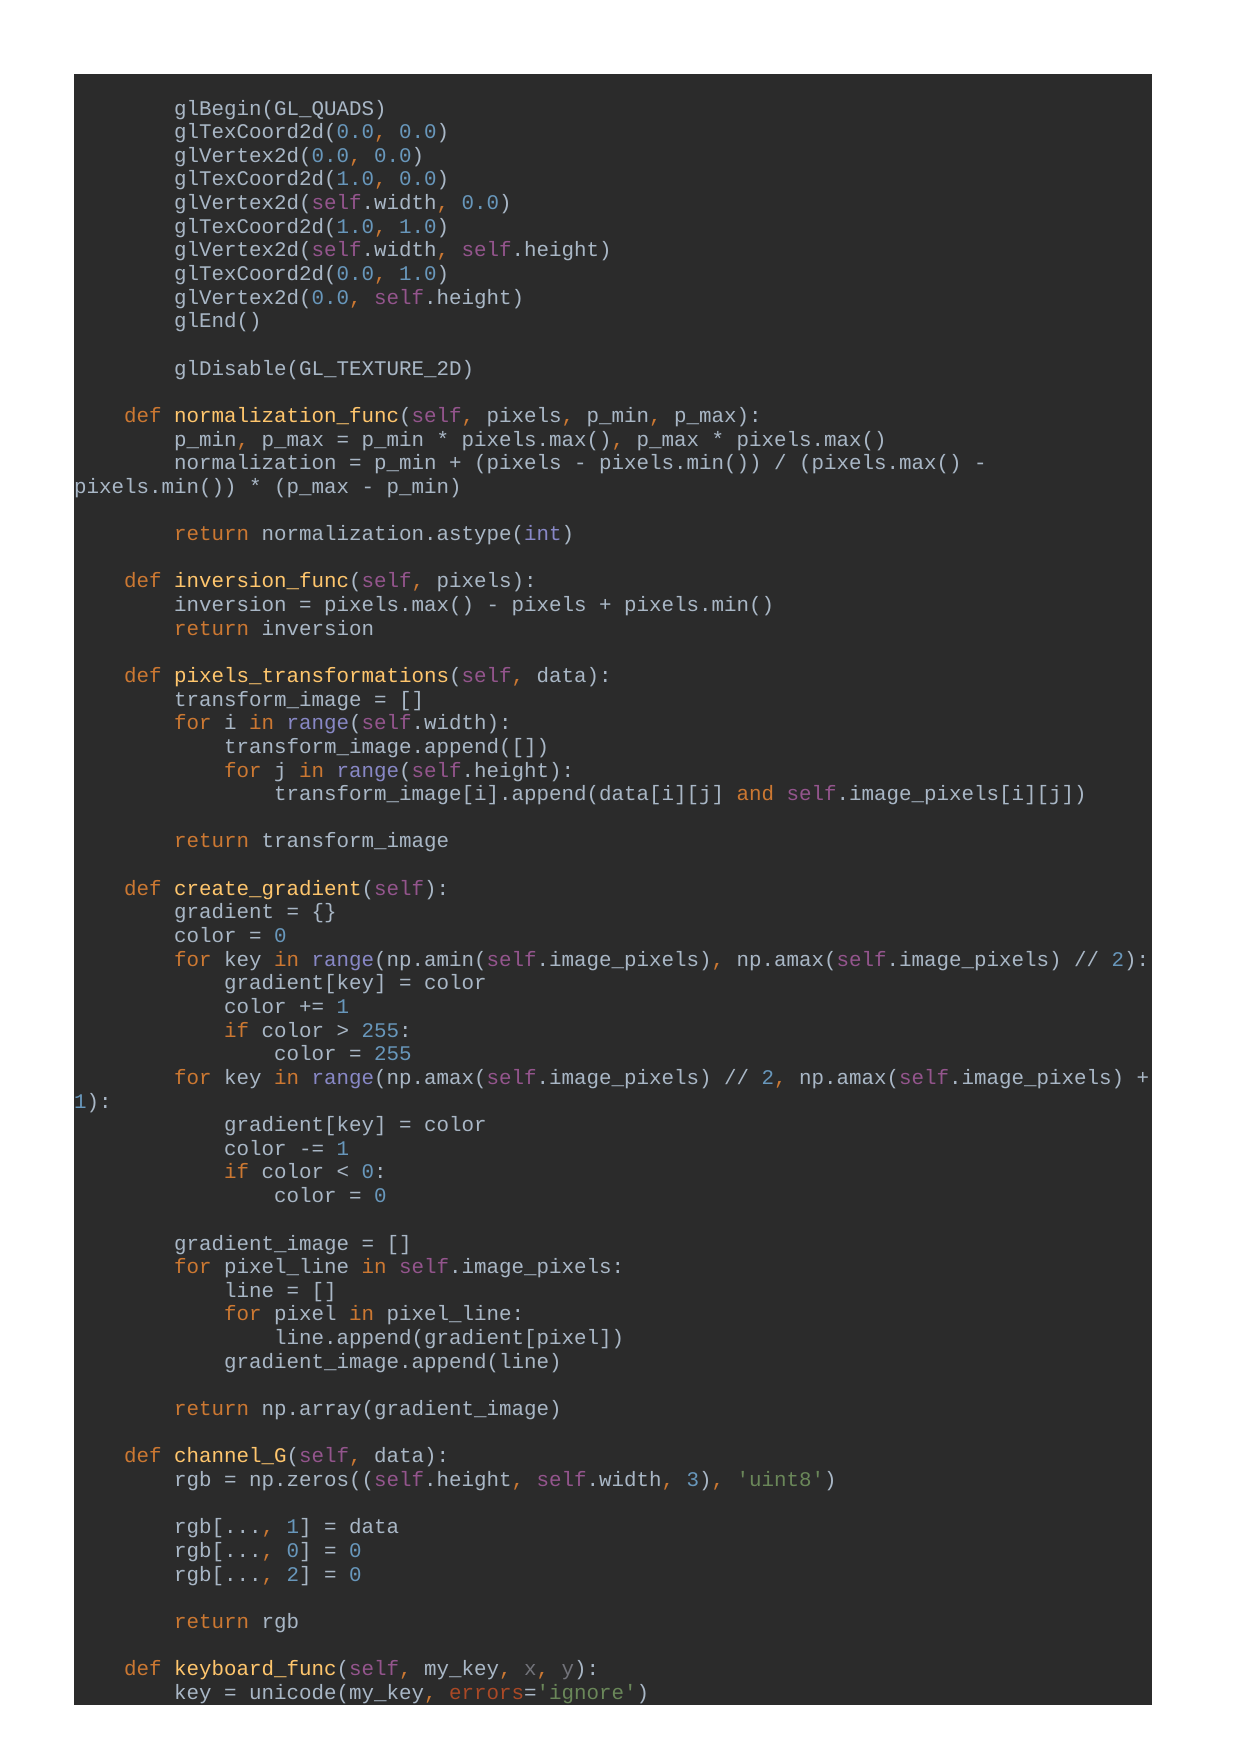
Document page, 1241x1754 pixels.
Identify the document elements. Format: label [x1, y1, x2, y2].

text [74, 74, 1152, 1705]
